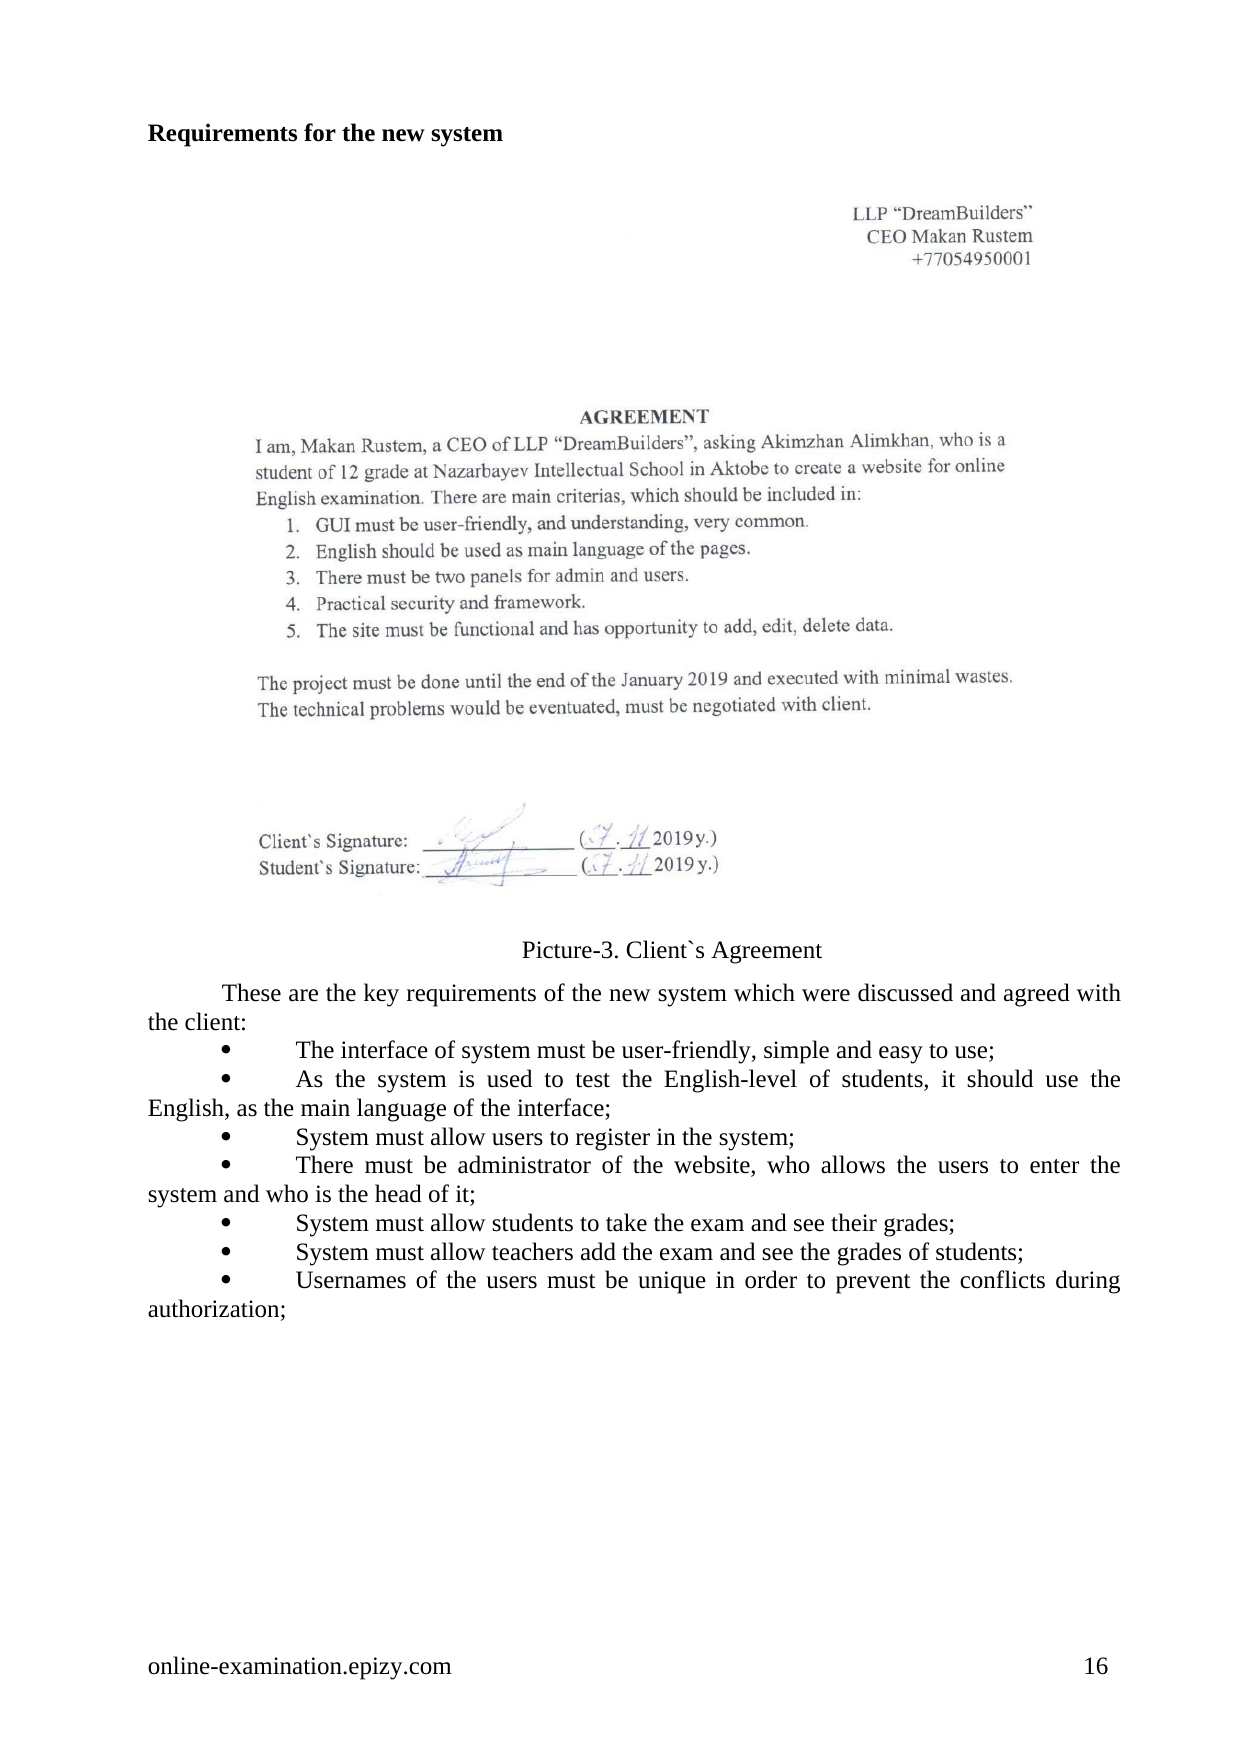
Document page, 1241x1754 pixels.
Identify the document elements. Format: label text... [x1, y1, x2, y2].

list The interface of system must be user-friendly, simple and easy to use; [148, 1036, 1122, 1064]
list As the system is used to test the English-level of students, it should use the English, as the main language of the interface; [148, 1064, 1122, 1122]
list System must allow students to take the exam and see their grades; [148, 1208, 1122, 1237]
list Usernames of the users must be unique in order to prevent the conflicts during authorization; [148, 1266, 1122, 1323]
list There must be administrator of the website, who allows the users to enter the system and who is the head of it; [148, 1151, 1122, 1208]
text Picture-3. Client`s Agreement [148, 935, 1122, 964]
list System must allow teachers add the exam and see the grades of students; [148, 1237, 1122, 1266]
picture [204, 175, 1066, 936]
text Requirements for the new system [148, 118, 1122, 147]
list System must allow users to register in the system; [148, 1122, 1122, 1151]
text These are the key requirements of the new system which were discussed and agreed with the client: [148, 978, 1122, 1036]
